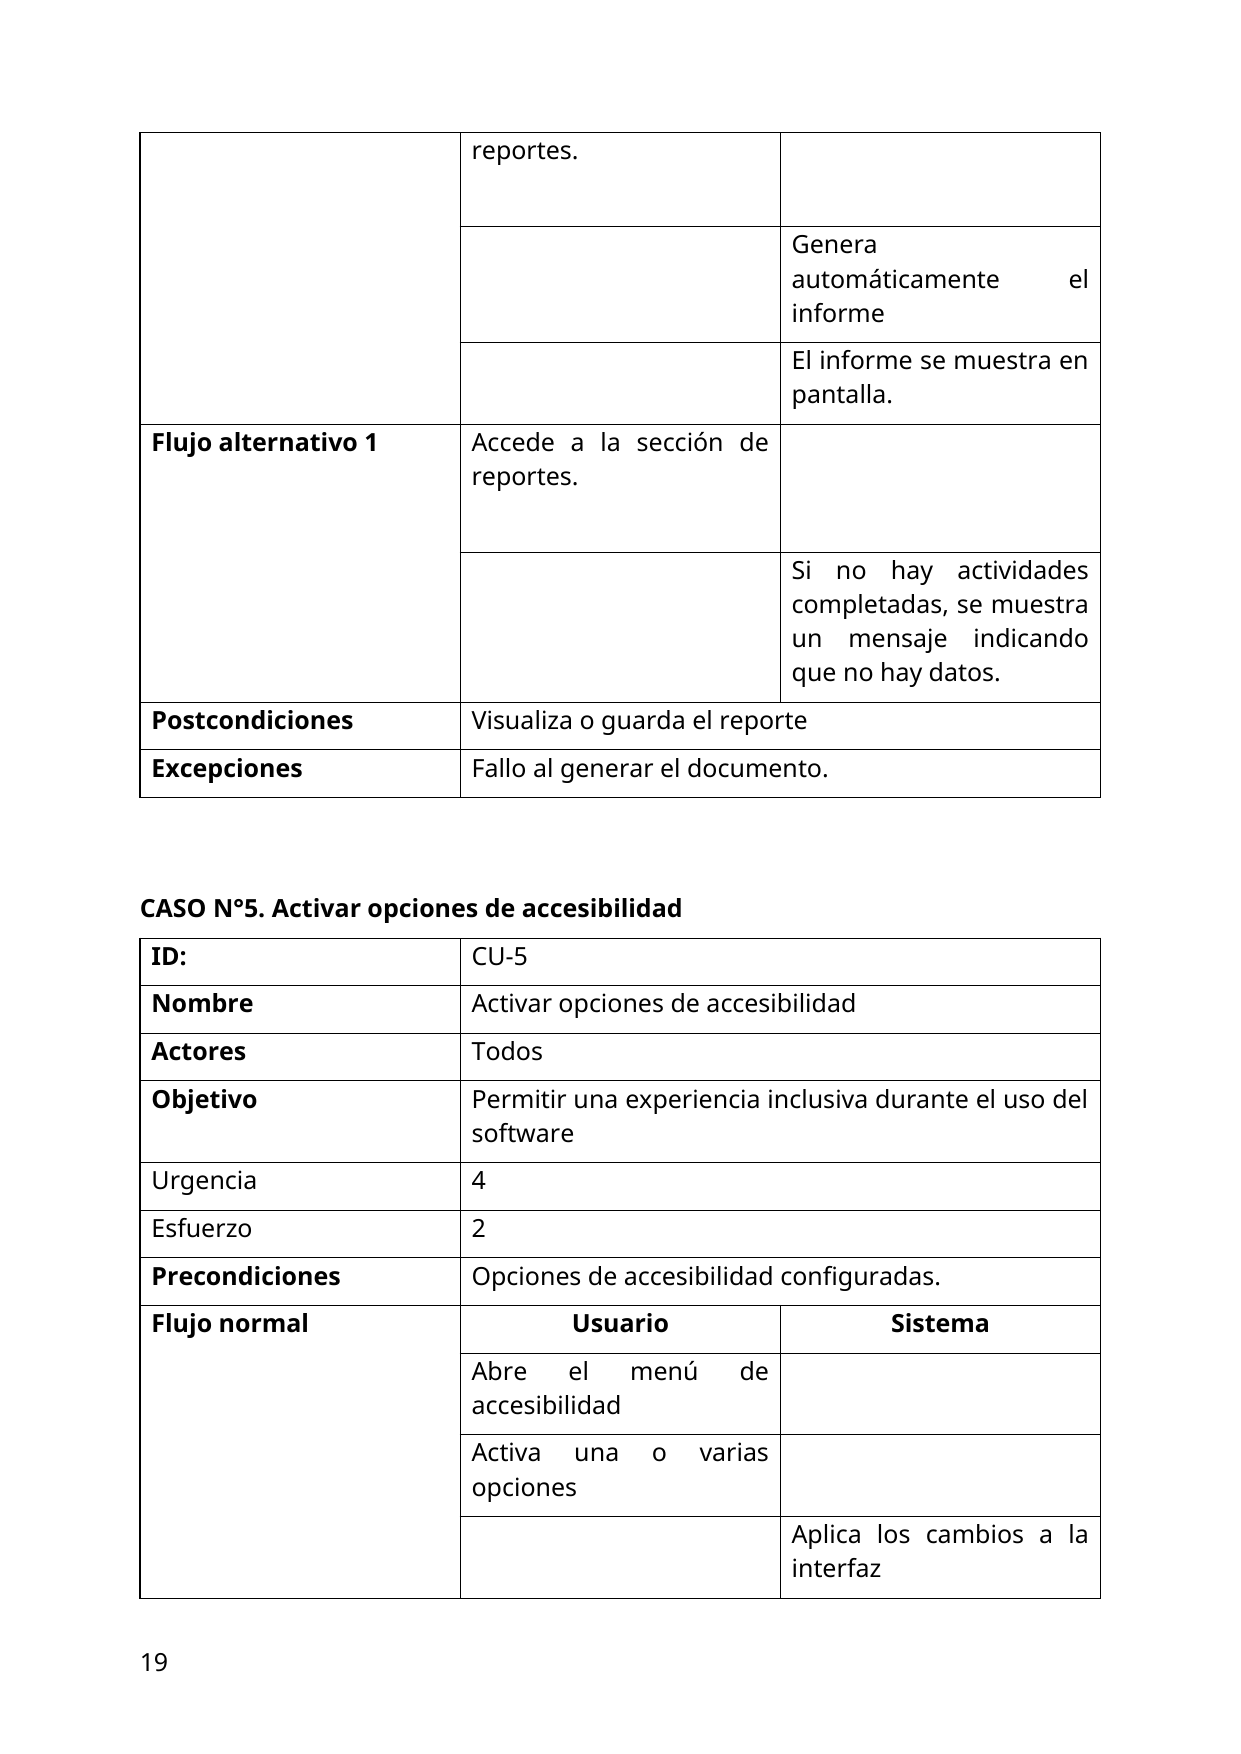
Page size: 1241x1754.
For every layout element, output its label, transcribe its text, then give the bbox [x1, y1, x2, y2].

table_cell Flujo normal [141, 1306, 460, 1597]
table_cell Visualiza o guarda el reporte [461, 703, 1100, 749]
table_cell [461, 343, 780, 423]
table_cell El informe se muestra en pantalla. [781, 343, 1100, 423]
table_cell [781, 1354, 1100, 1434]
table_cell Excepciones [141, 750, 460, 797]
table_cell Fallo al generar el documento. [461, 750, 1100, 797]
text CASO N°5. Activar opciones de accesibilidad [139, 891, 1101, 925]
table_cell Activar opciones de accesibilidad [461, 986, 1100, 1033]
table_cell Accede a la sección de reportes. [461, 425, 780, 552]
table_cell [781, 1435, 1100, 1516]
table_header CU-5 [461, 939, 1100, 985]
table_cell Esfuerzo [141, 1211, 460, 1257]
table_cell Permitir una experiencia inclusiva durante el uso del software [461, 1081, 1100, 1162]
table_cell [461, 133, 780, 226]
table_cell Todos [461, 1034, 1100, 1080]
table_cell Usuario [461, 1306, 780, 1352]
table_cell Postcondiciones [141, 703, 460, 749]
table_cell Urgencia [141, 1163, 460, 1209]
table_cell [461, 553, 780, 702]
table_cell Opciones de accesibilidad configuradas. [461, 1258, 1100, 1305]
table_cell Aplica los cambios a la interfaz [781, 1517, 1100, 1597]
table_cell Flujo alternativo 1 [141, 425, 460, 702]
table_cell Sistema [781, 1306, 1100, 1352]
table_cell Nombre [141, 986, 460, 1033]
table_cell 2 [461, 1211, 1100, 1257]
table_cell [461, 227, 780, 342]
table_cell Abre el menú de accesibilidad [461, 1354, 780, 1434]
table_cell Precondiciones [141, 1258, 460, 1305]
table_cell Actores [141, 1034, 460, 1080]
table_header ID: [141, 939, 460, 985]
table_cell Activa una o varias opciones [461, 1435, 780, 1516]
table_cell Objetivo [141, 1081, 460, 1162]
table_cell [781, 425, 1100, 552]
table_cell Genera automáticamente el informe [781, 227, 1100, 342]
table_cell [781, 133, 1100, 226]
table_cell 4 [461, 1163, 1100, 1209]
table_cell Si no hay actividades completadas, se muestra un mensaje indicando que no hay datos. [781, 553, 1100, 702]
table_cell [461, 1517, 780, 1597]
